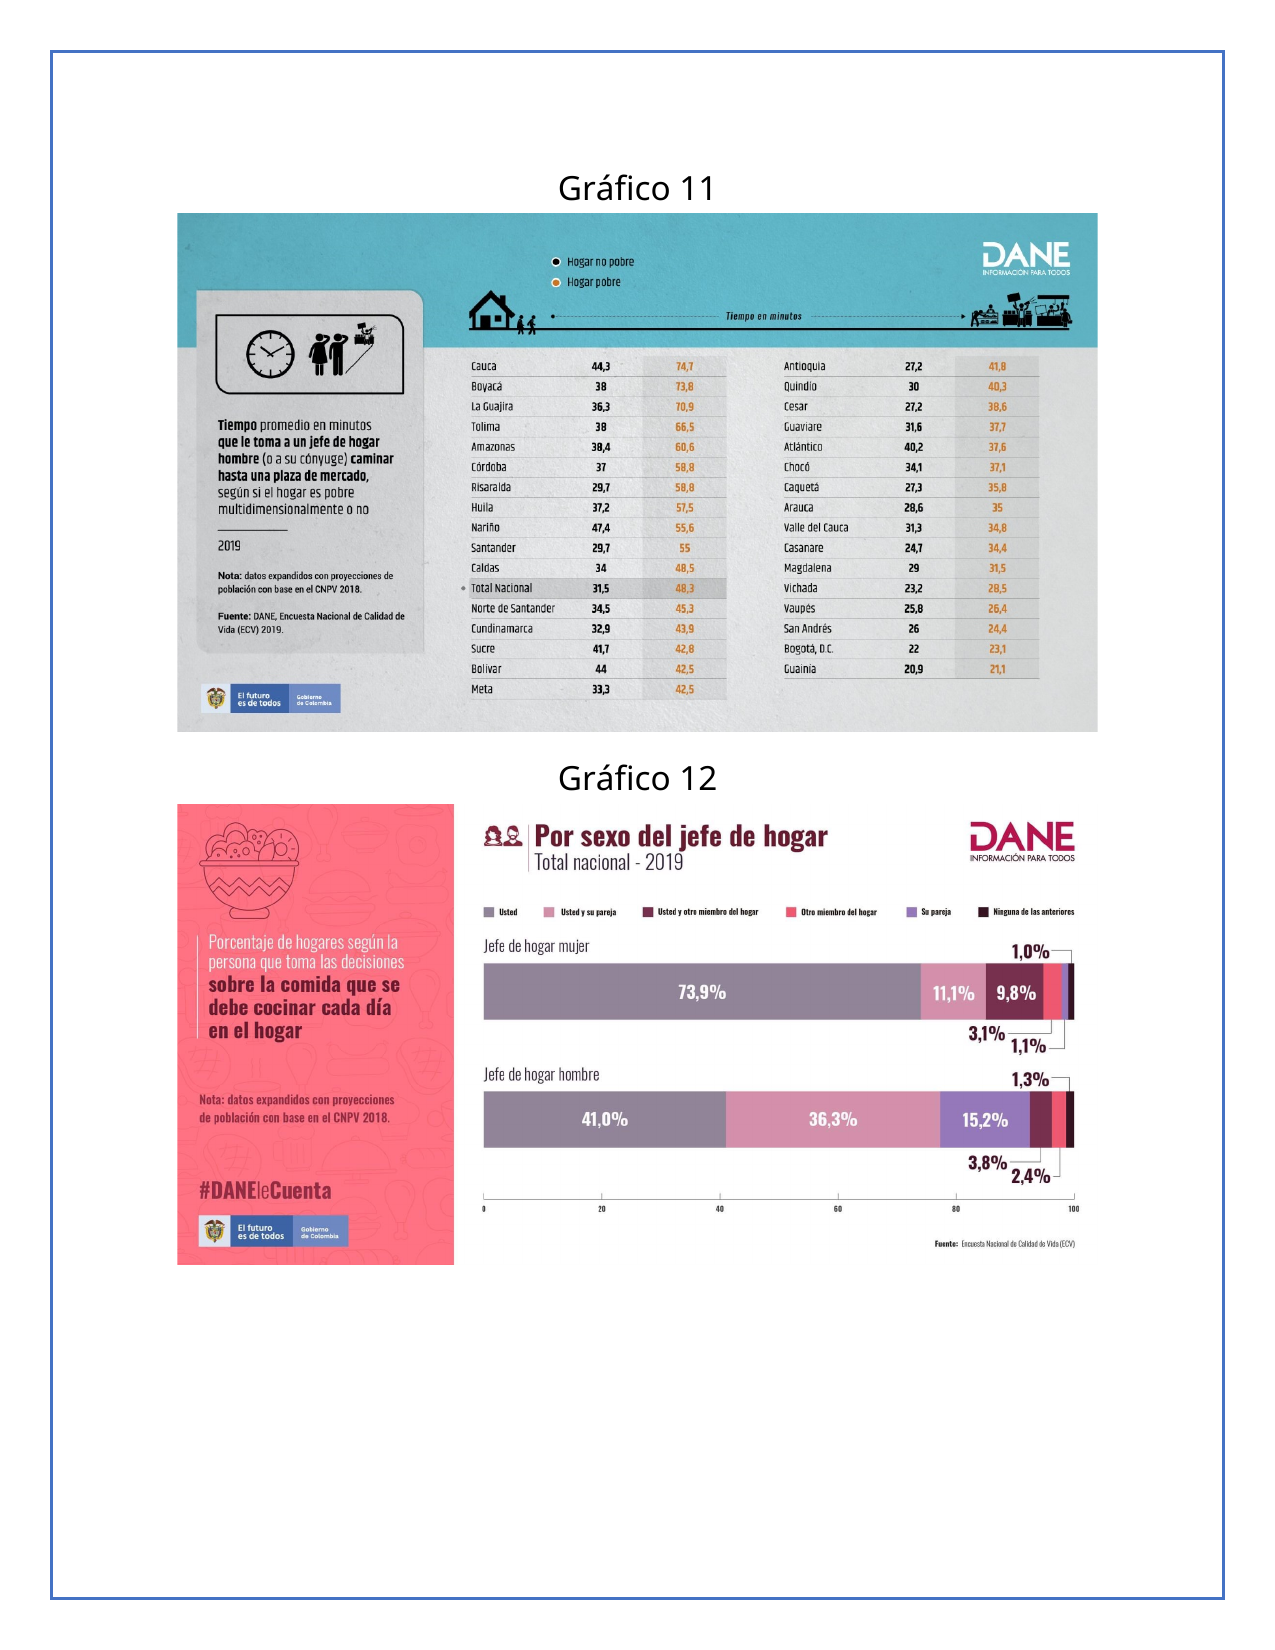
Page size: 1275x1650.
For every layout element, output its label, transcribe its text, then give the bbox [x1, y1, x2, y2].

subtitle Gráfico 11 [177, 164, 1098, 210]
picture [177, 213, 1098, 732]
picture [177, 804, 1098, 1265]
subtitle Gráfico 12 [177, 755, 1098, 800]
